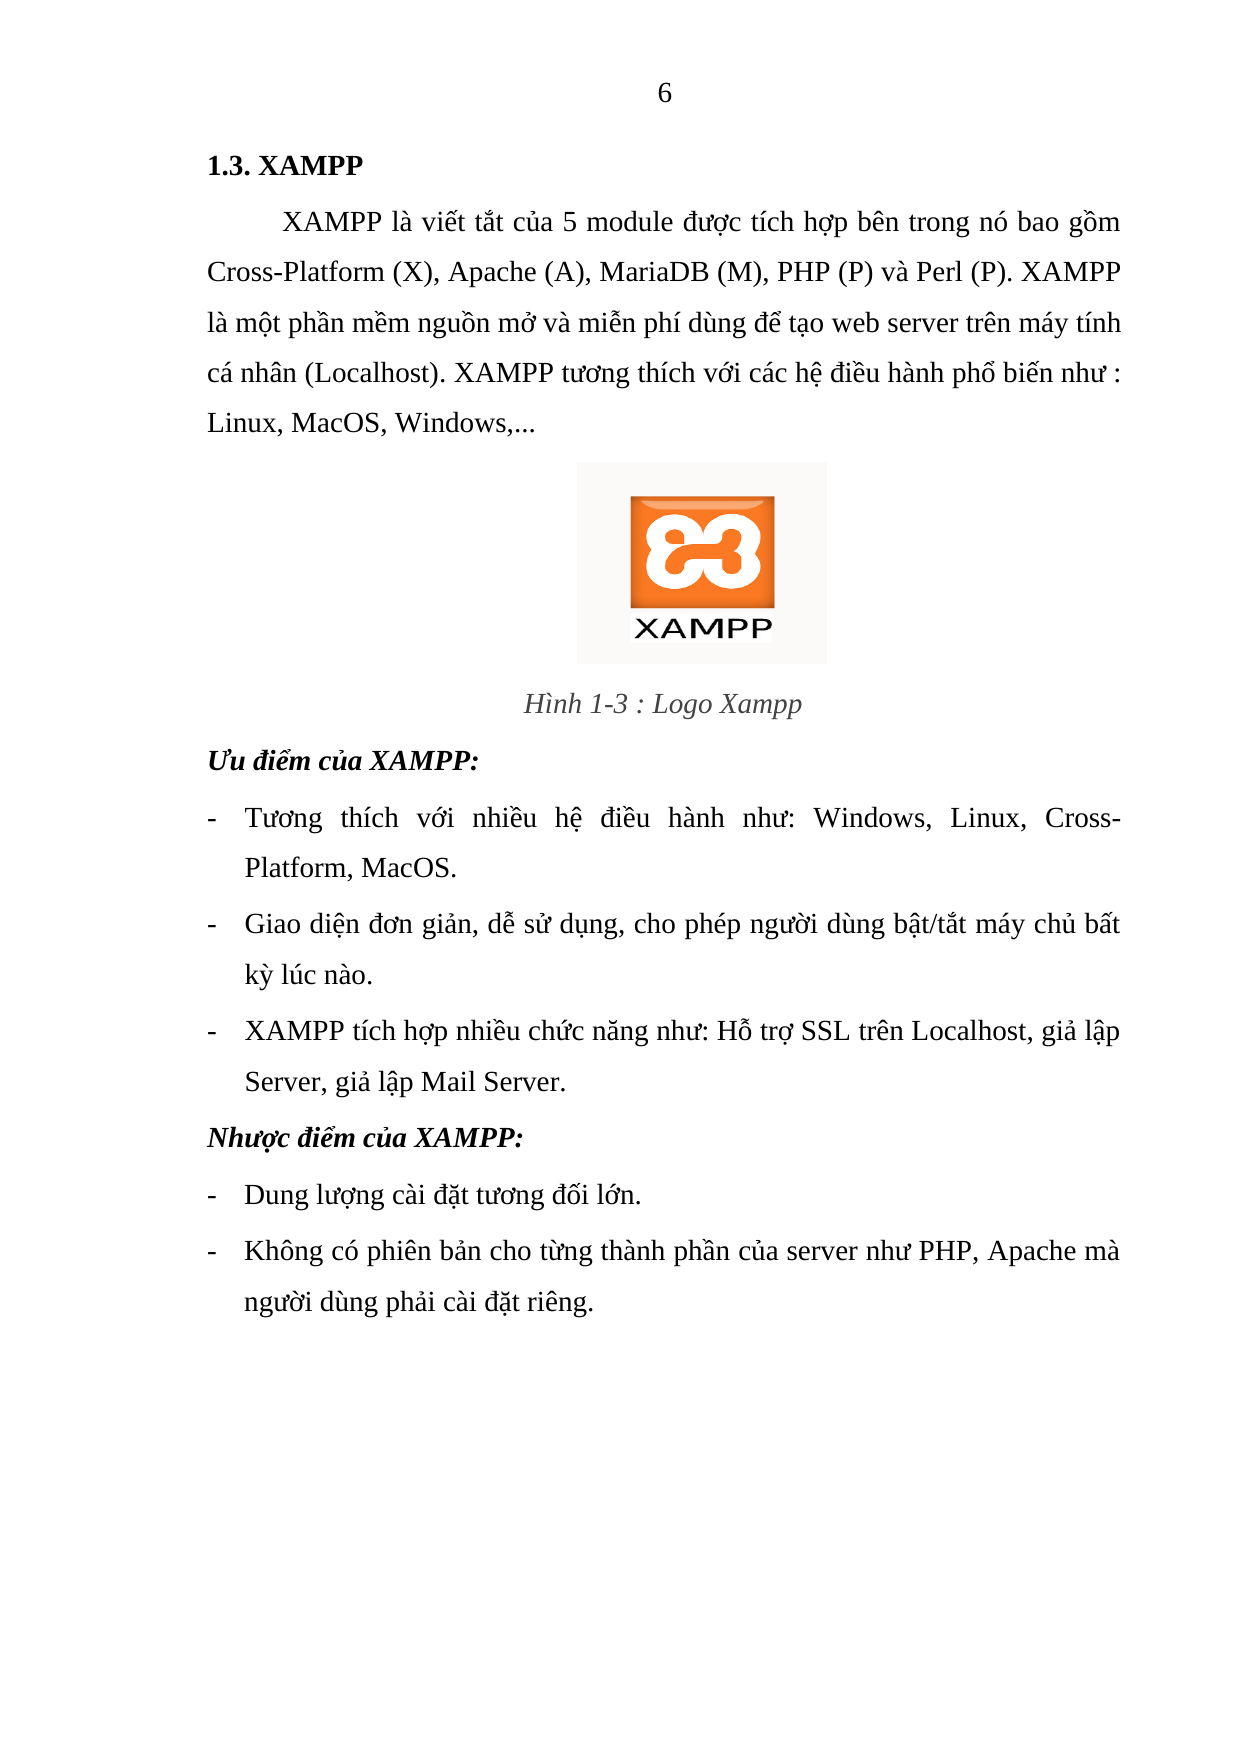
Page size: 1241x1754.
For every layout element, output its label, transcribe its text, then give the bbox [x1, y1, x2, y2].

list XAMPP tích hợp nhiều chức năng như: Hỗ trợ SSL trên Localhost, giả lập Server, giả lập Mail Server. [207, 1013, 1122, 1097]
list Tương thích với nhiều hệ điều hành như: Windows, Linux, Cross-Platform, MacOS. [207, 800, 1122, 883]
subtitle 1.3. XAMPP [207, 148, 1122, 181]
text Ưu điểm của XAMPP: [207, 743, 1122, 777]
text Nhược điểm của XAMPP: [207, 1120, 1122, 1154]
subtitle Hình 1-3 : Logo Xampp [207, 687, 1122, 720]
list Dung lượng cài đặt tương đối lớn. [207, 1177, 1122, 1210]
list Giao diện đơn giản, dễ sử dụng, cho phép người dùng bật/tắt máy chủ bất kỳ lúc nào. [207, 907, 1122, 990]
picture [577, 462, 827, 664]
list Không có phiên bản cho từng thành phần của server như PHP, Apache mà người dùng phải cài đặt riêng. [207, 1233, 1122, 1317]
text XAMPP là viết tắt của 5 module được tích hợp bên trong nó bao gồm Cross-Platform (X), Apache (A), MariaDB (M), PHP (P) và Perl (P). XAMPP là một phần mềm nguồn mở và miễn phí dùng để tạo web server trên máy tính cá nhân (Localhost). XAMPP tương thích với các hệ điều hành phổ biến như : Linux, MacOS, Windows,... [207, 204, 1122, 439]
